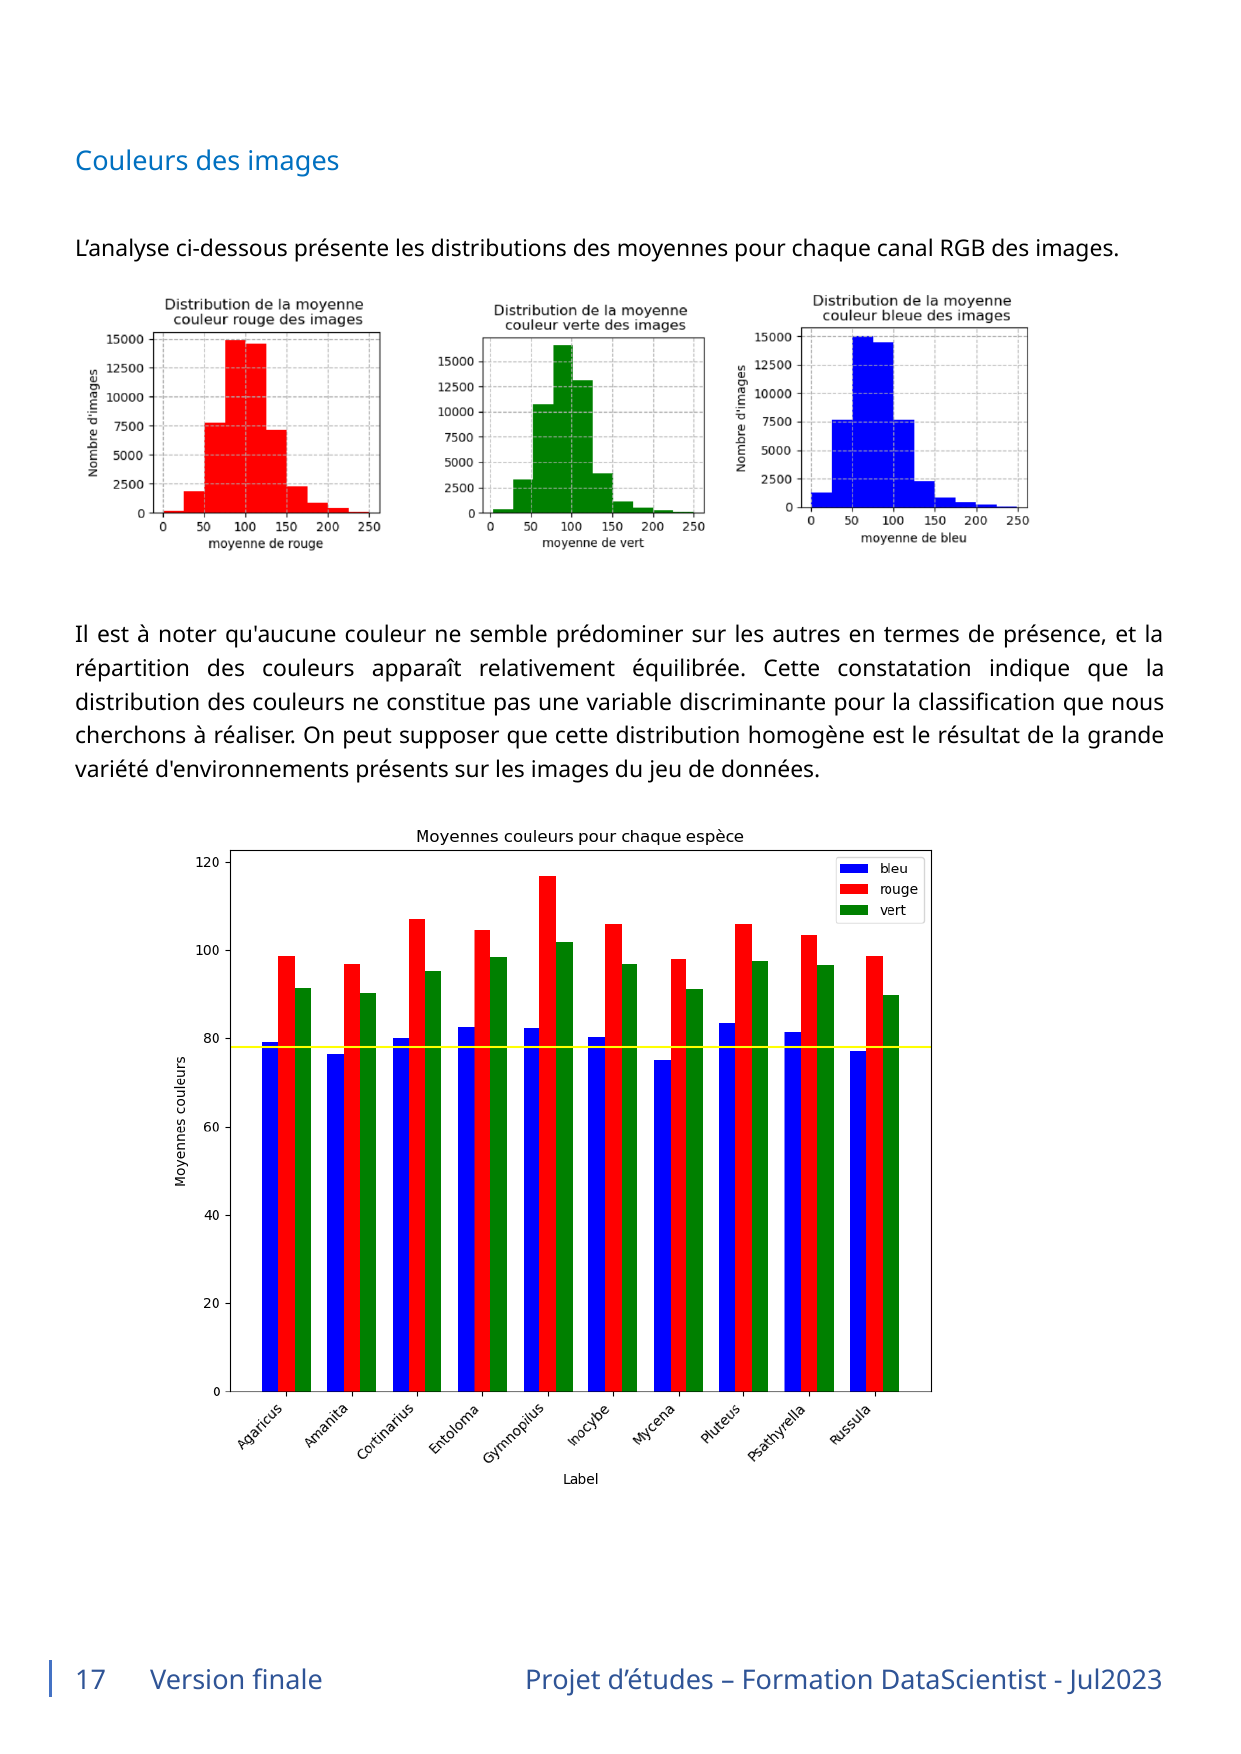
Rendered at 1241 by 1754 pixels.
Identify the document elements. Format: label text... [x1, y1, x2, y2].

text Couleurs des images [75, 142, 1165, 178]
text Il est à noter qu'aucune couleur ne semble prédominer sur les autres en termes de présence, et la répartition des couleurs apparaît relativement équilibrée. Cette constatation indique que la distribution des couleurs ne constitue pas une variable discriminante pour la classification que nous cherchons à réaliser. On peut supposer que cette distribution homogène est le résultat de la grande variété d'environnements présents sur les images du jeu de données. [75, 618, 1165, 784]
picture [728, 282, 1042, 549]
picture [165, 819, 937, 1491]
picture [75, 292, 397, 558]
text L’analyse ci-dessous présente les distributions des moyennes pour chaque canal RGB des images. [75, 232, 1165, 263]
picture [422, 297, 710, 550]
